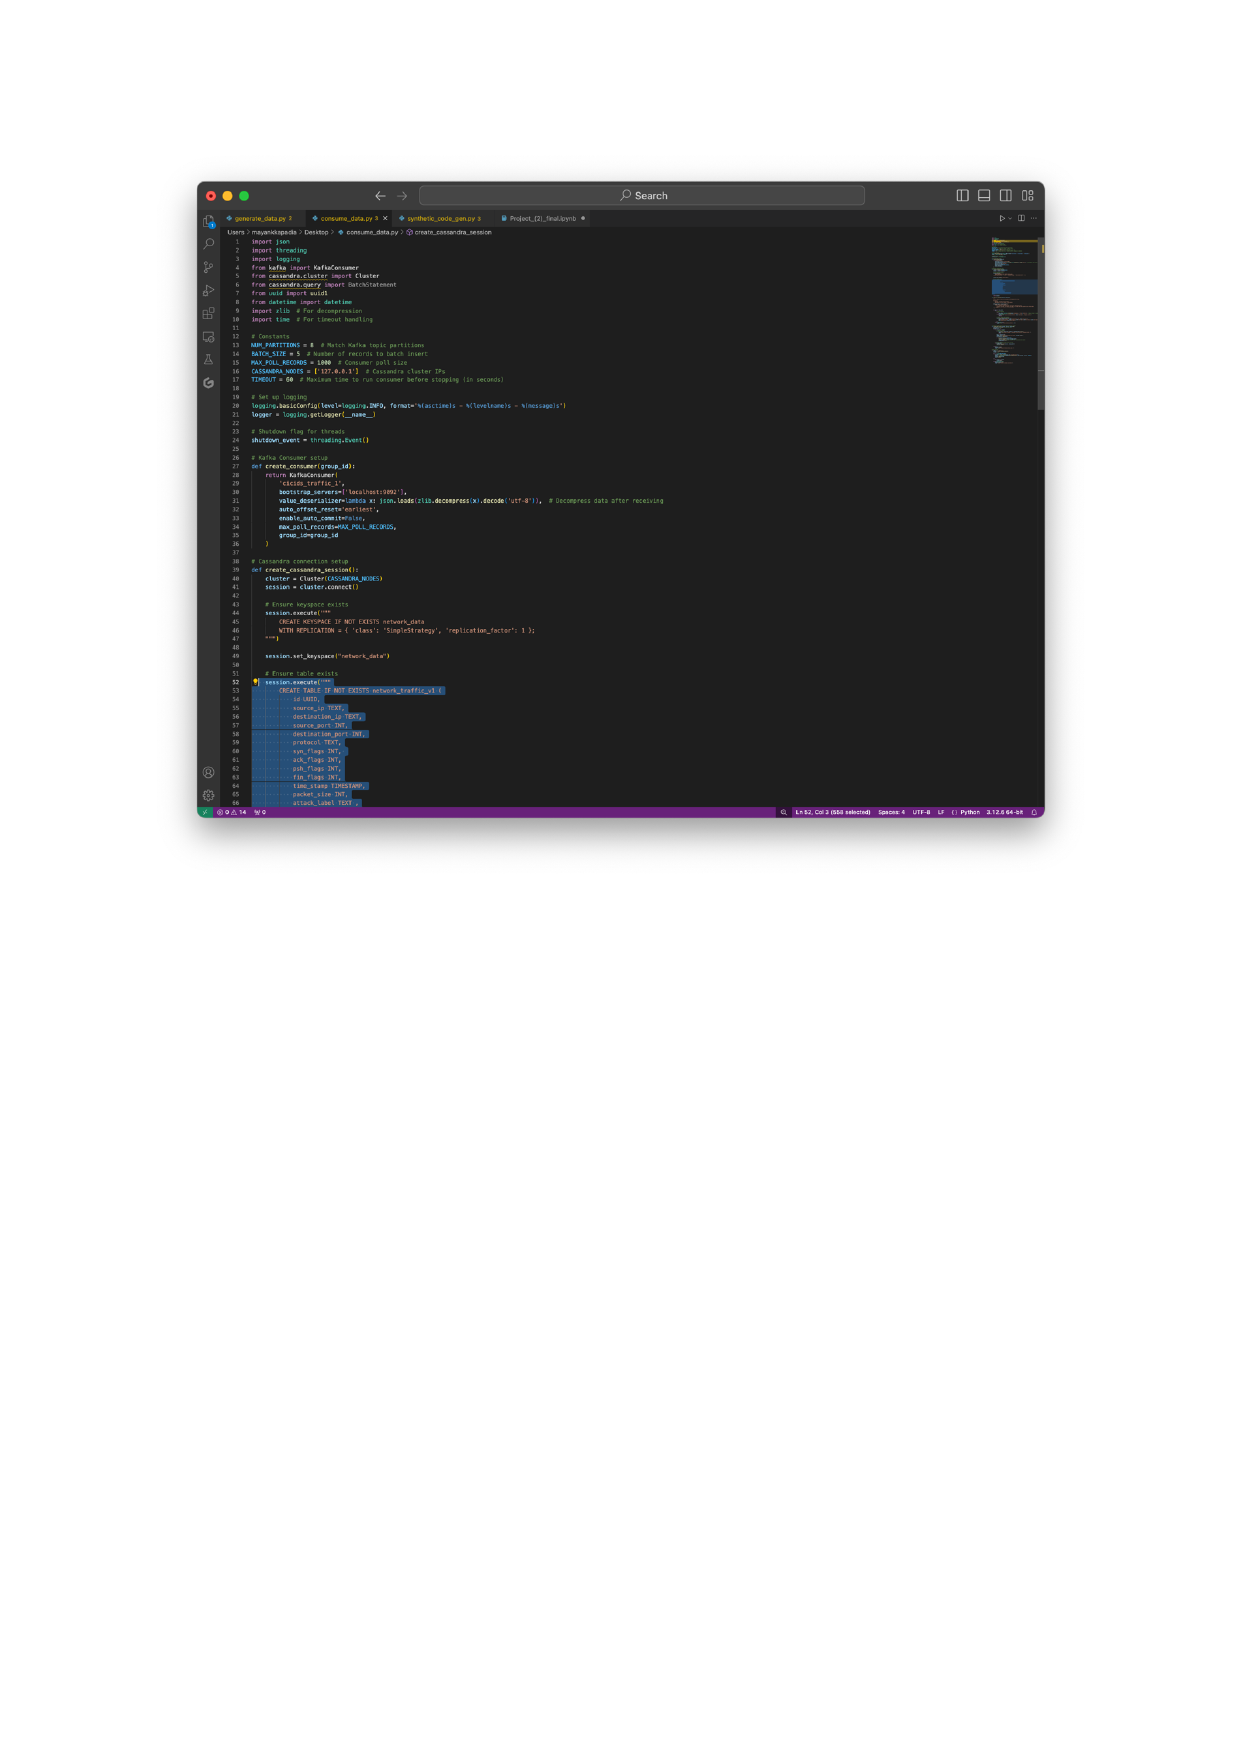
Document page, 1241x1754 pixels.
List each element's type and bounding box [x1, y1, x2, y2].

picture [150, 150, 1091, 879]
